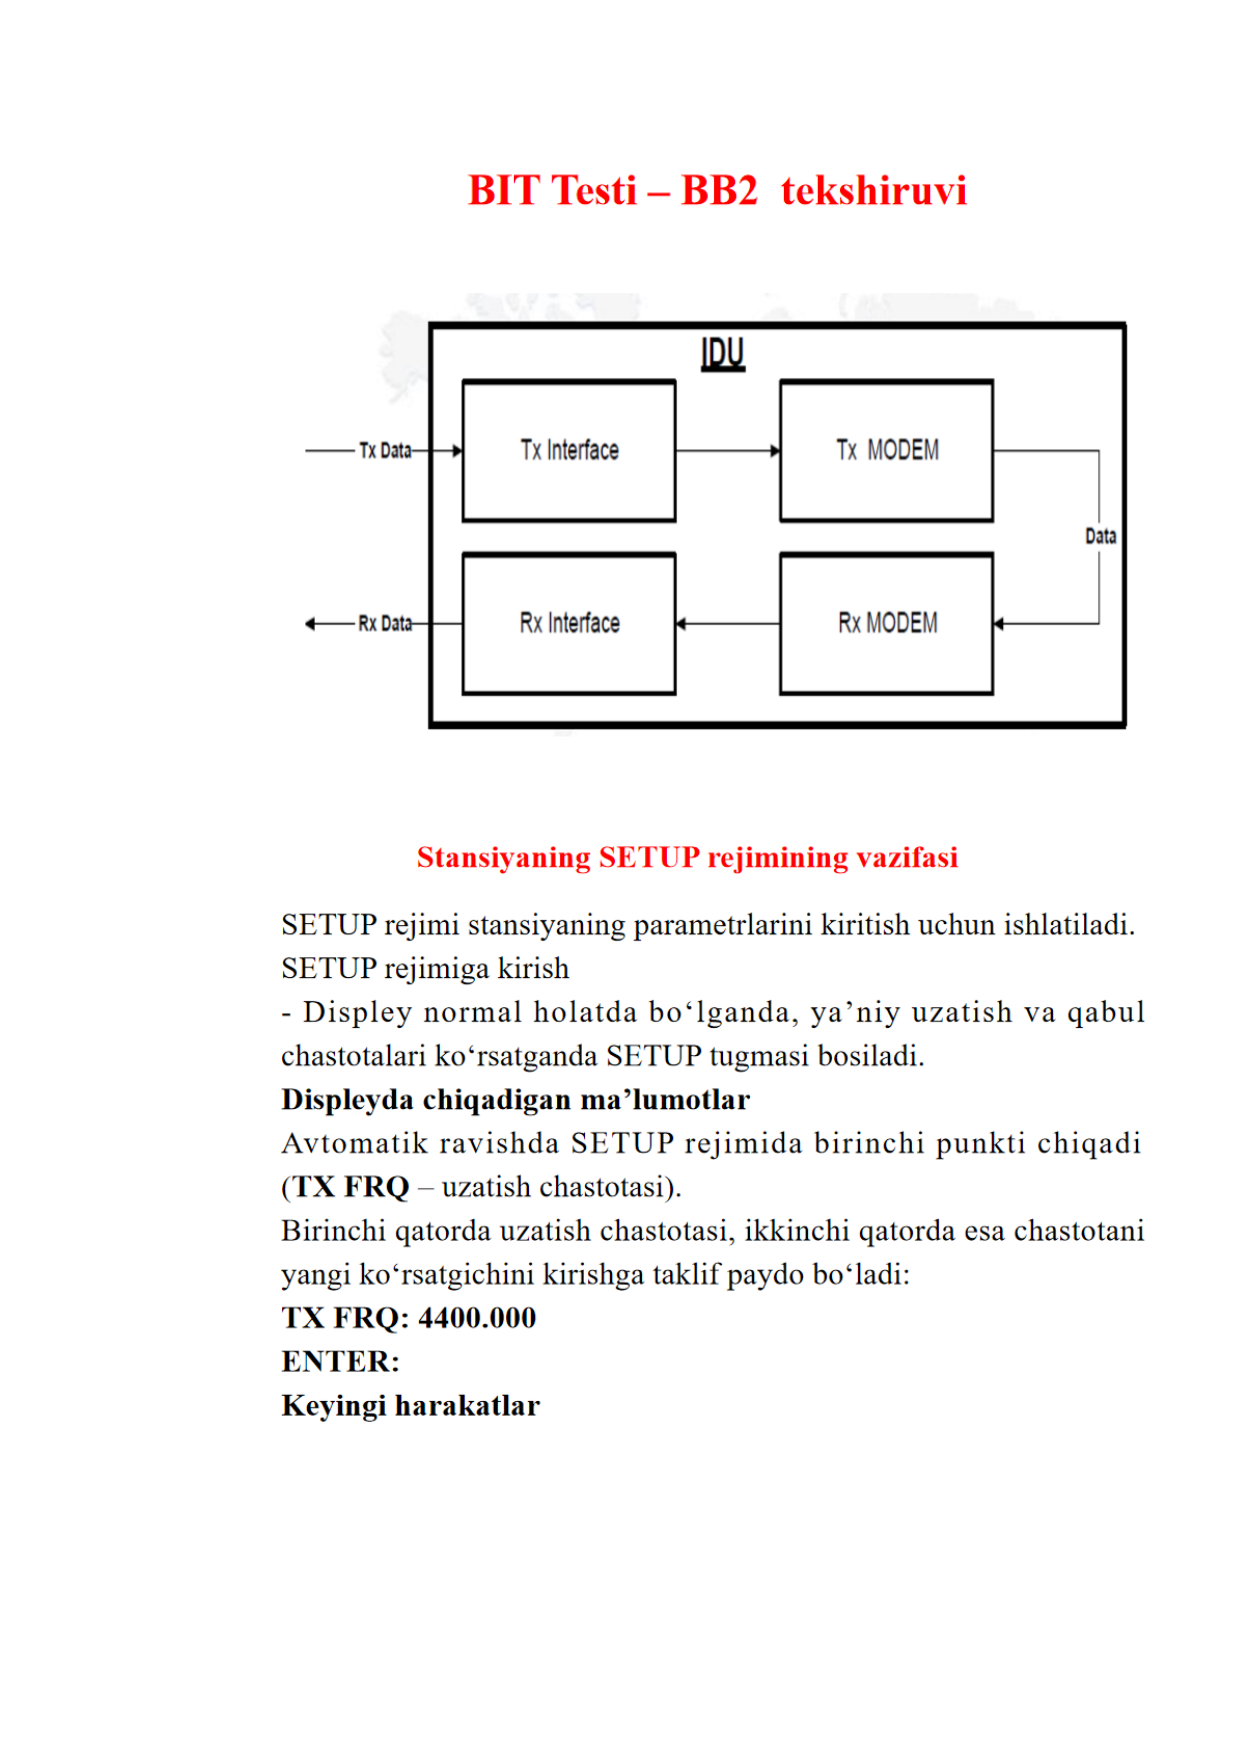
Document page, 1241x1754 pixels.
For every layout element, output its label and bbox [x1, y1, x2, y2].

picture [225, 150, 1164, 1480]
